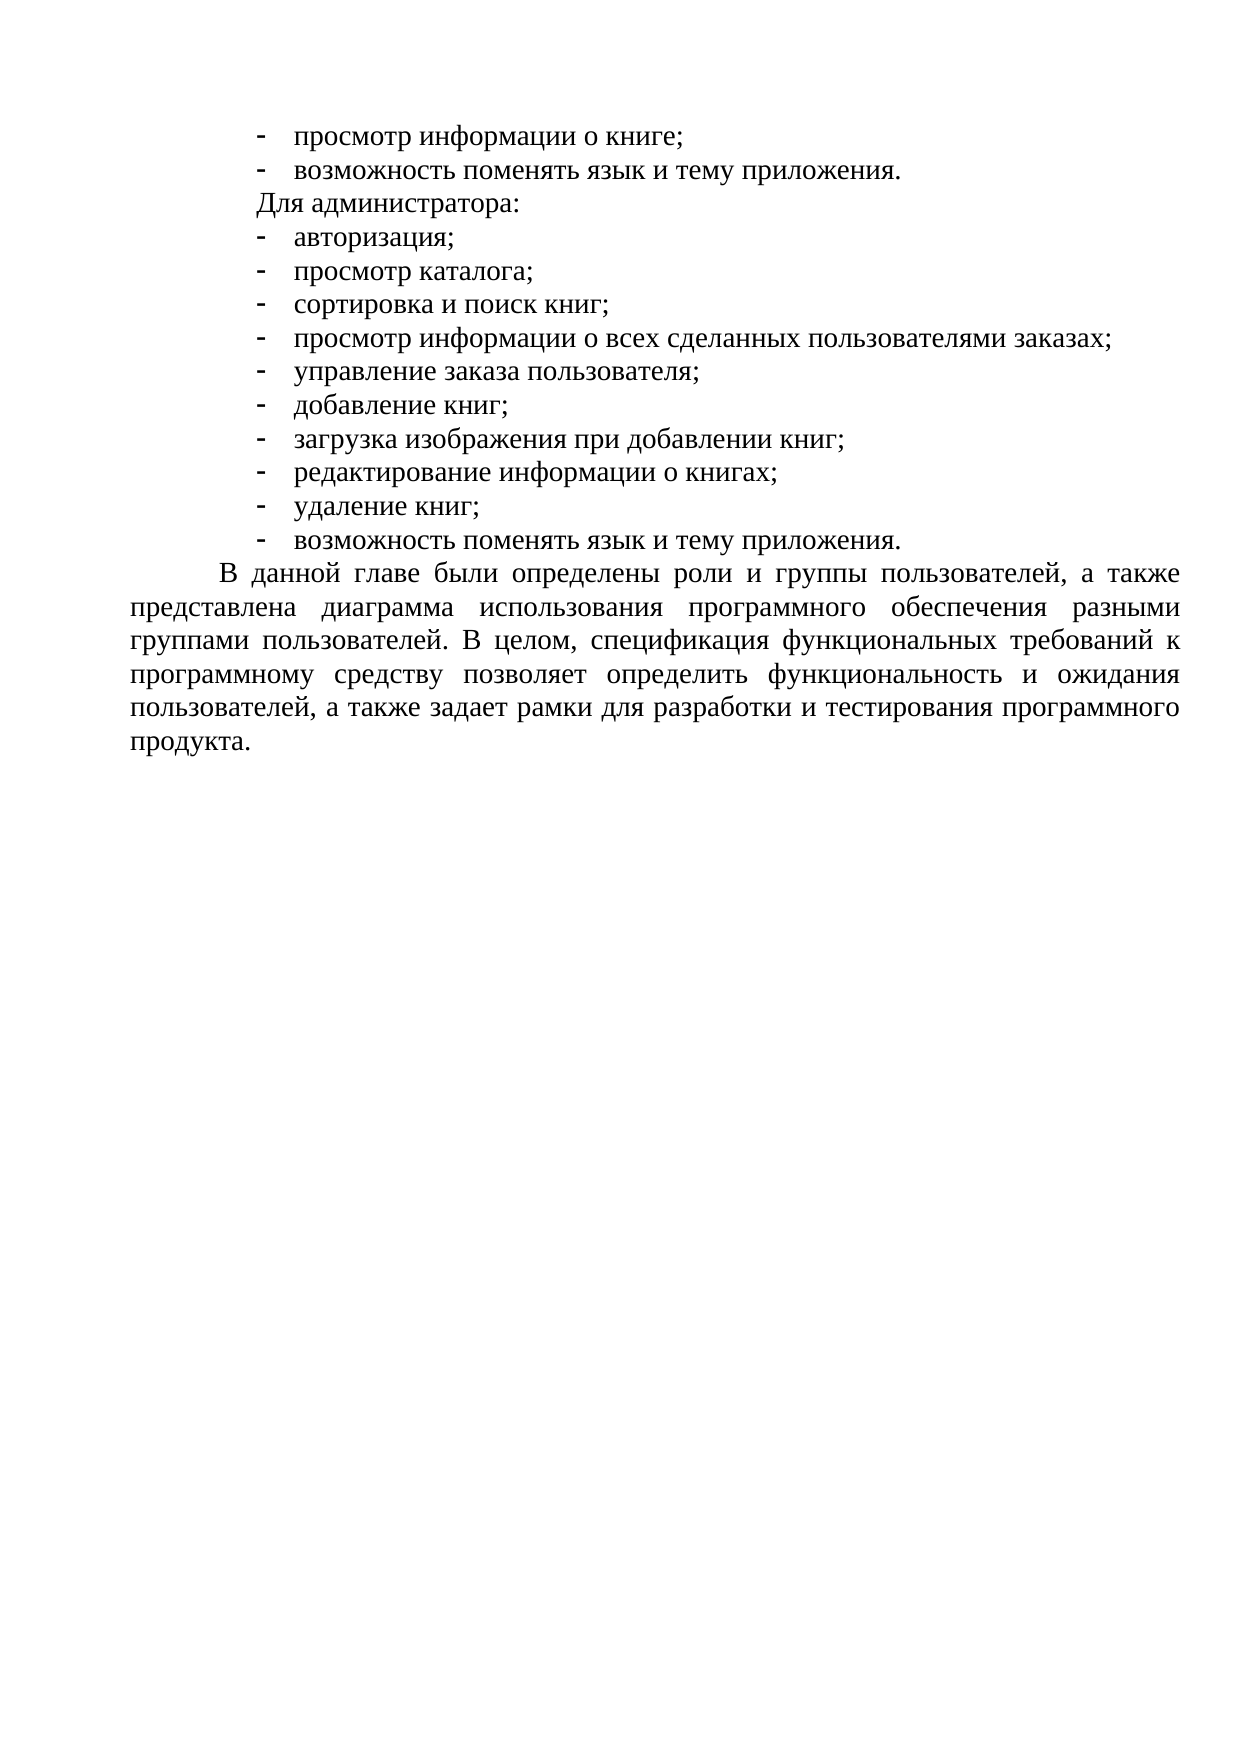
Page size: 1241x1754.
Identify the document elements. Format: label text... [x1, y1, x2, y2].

text В данной главе были определены роли и группы пользователей, а также представлена диаграмма использования программного обеспечения разными группами пользователей. В целом, спецификация функциональных требований к программному средству позволяет определить функциональность и ожидания пользователей, а также задает рамки для разработки и тестирования программного продукта. [130, 555, 1181, 757]
list управление заказа пользователя; [256, 353, 1181, 387]
list удаление книг; [256, 488, 1181, 522]
list возможность поменять язык и тему приложения. [256, 522, 1181, 555]
list просмотр информации о всех сделанных пользователями заказах; [256, 320, 1181, 353]
list сортировка и поиск книг; [256, 286, 1181, 320]
list авторизация; [256, 219, 1181, 253]
list добавление книг; [256, 387, 1181, 421]
text Для администратора: [256, 185, 1181, 219]
list возможность поменять язык и тему приложения. [256, 152, 1181, 185]
list загрузка изображения при добавлении книг; [256, 421, 1181, 454]
list редактирование информации о книгах; [256, 454, 1181, 488]
list просмотр информации о книге; [256, 118, 1181, 152]
list просмотр каталога; [256, 253, 1181, 286]
